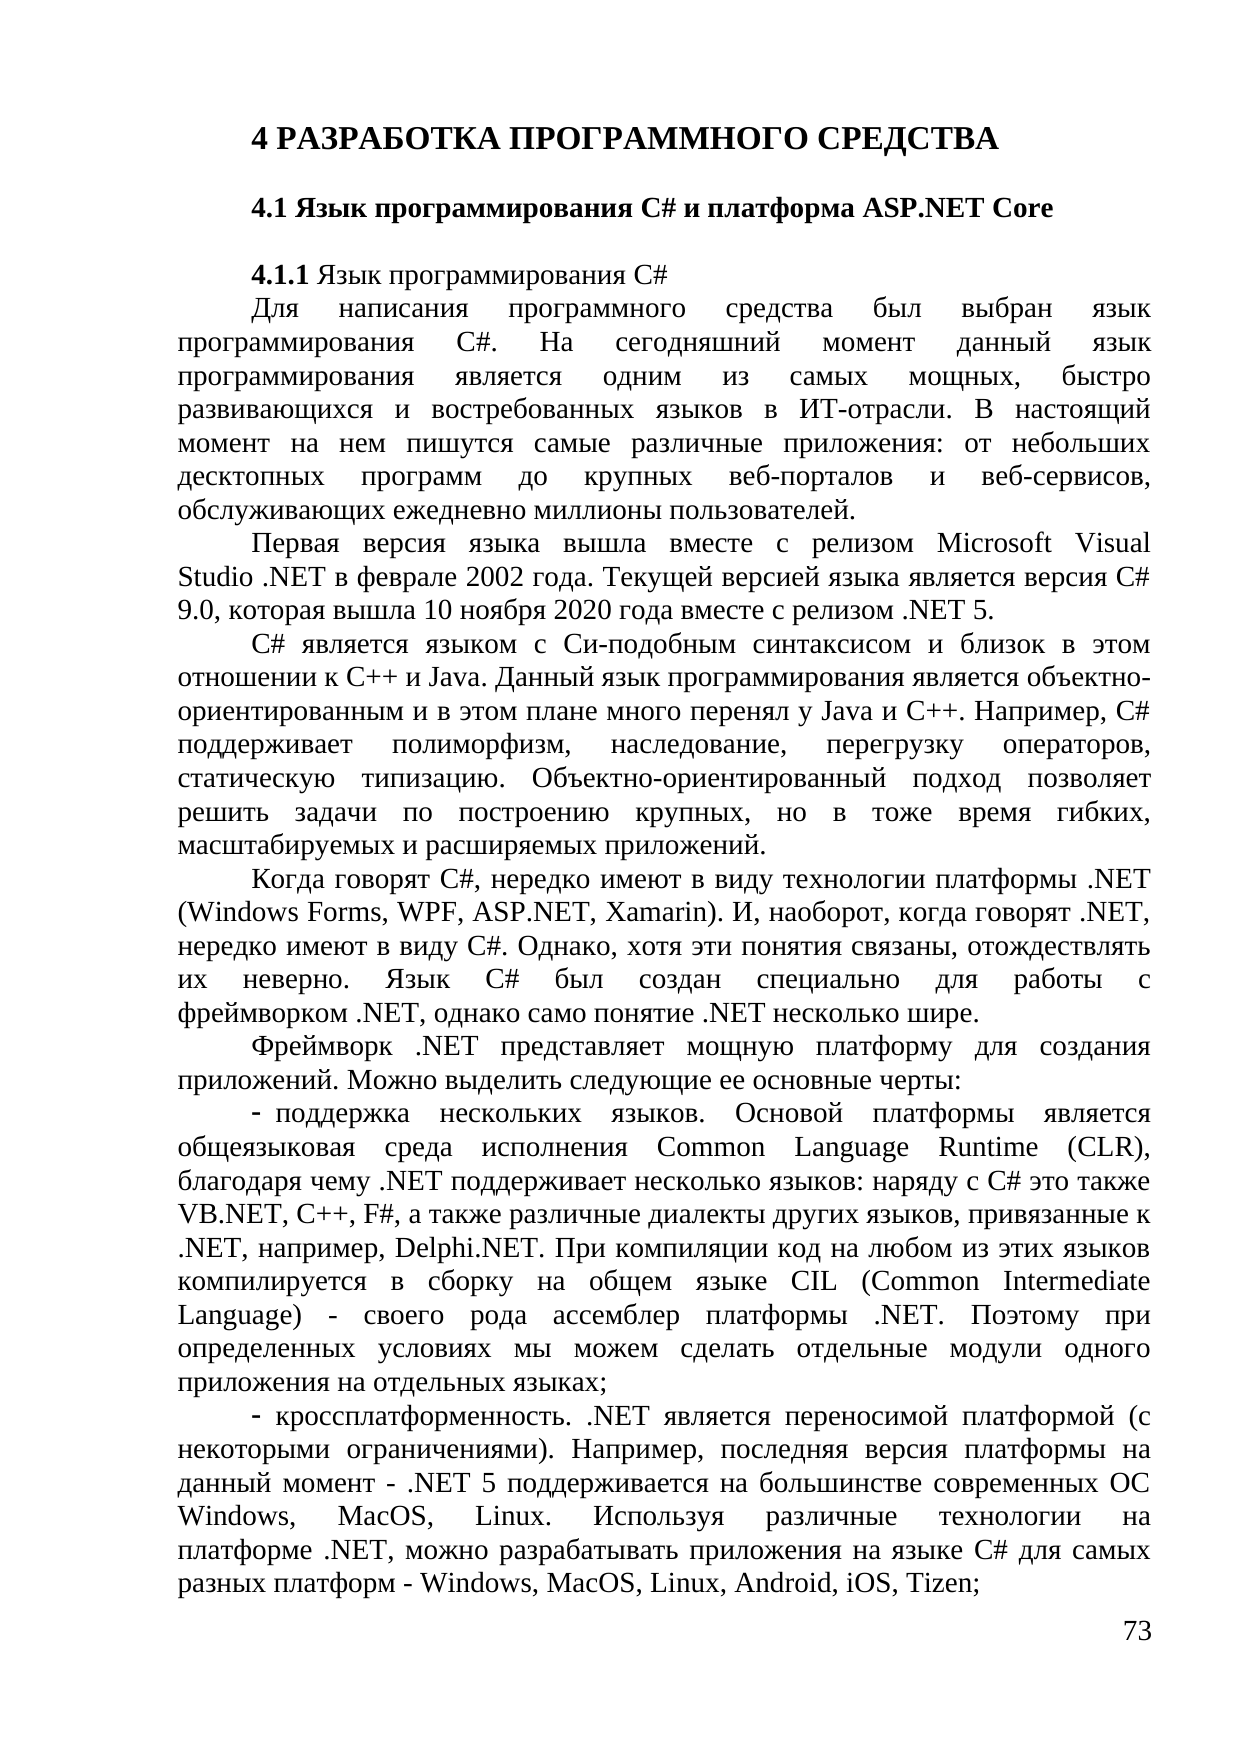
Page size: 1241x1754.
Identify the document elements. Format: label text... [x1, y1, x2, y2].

text 4.1.1 Язык программирования C# [177, 257, 1152, 291]
text Фреймворк .NET представляет мощную платформу для создания приложений. Можно выделить следующие ее основные черты: [177, 1028, 1152, 1096]
list поддержка нескольких языков. Основой платформы является общеязыковая среда исполнения Common Language Runtime (CLR), благодаря чему .NET поддерживает несколько языков: наряду с C# это также VB.NET, C++, F#, а также различные диалекты других языков, привязанные к .NET, например, Delphi.NET. При компиляции код на любом из этих языков компилируется в сборку на общем языке CIL (Common Intermediate Language) - своего рода ассемблер платформы .NET. Поэтому при определенных условиях мы можем сделать отдельные модули одного приложения на отдельных языках; [177, 1096, 1152, 1398]
text C# является языком с Си-подобным синтаксисом и близок в этом отношении к C++ и Java. Данный язык программирования является объектно-ориентированным и в этом плане много перенял у Java и С++. Например, C# поддерживает полиморфизм, наследование, перегрузку операторов, статическую типизацию. Объектно-ориентированный подход позволяет решить задачи по построению крупных, но в тоже время гибких, масштабируемых и расширяемых приложений. [177, 626, 1152, 861]
text Первая версия языка вышла вместе с релизом Microsoft Visual Studio .NET в феврале 2002 года. Текущей версией языка является версия C# 9.0, которая вышла 10 ноября 2020 года вместе с релизом .NET 5. [177, 525, 1152, 626]
list кроссплатформенность. .NET является переносимой платформой (с некоторыми ограничениями). Например, последняя версия платформы на данный момент - .NET 5 поддерживается на большинстве современных ОС Windows, MacOS, Linux. Используя различные технологии на платформе .NET, можно разрабатывать приложения на языке C# для самых разных платформ - Windows, MacOS, Linux, Android, iOS, Tizen; [177, 1398, 1152, 1599]
text 4.1 Язык программирования C# и платформа ASP.NET Core [251, 190, 1152, 223]
text Когда говорят C#, нередко имеют в виду технологии платформы .NET (Windows Forms, WPF, ASP.NET, Xamarin). И, наоборот, когда говорят .NET, нередко имеют в виду C#. Однако, хотя эти понятия связаны, отождествлять их неверно. Язык C# был создан специально для работы с фреймворком .NET, однако само понятие .NET несколько шире. [177, 861, 1152, 1028]
text Для написания программного средства был выбран язык программирования C#. На сегодняшний момент данный язык программирования является одним из самых мощных, быстро развивающихся и востребованных языков в ИТ-отрасли. В настоящий момент на нем пишутся самые различные приложения: от небольших десктопных программ до крупных веб-порталов и веб-сервисов, обслуживающих ежедневно миллионы пользователей. [177, 291, 1152, 525]
text 4 Разработка программного средства [251, 118, 1152, 156]
